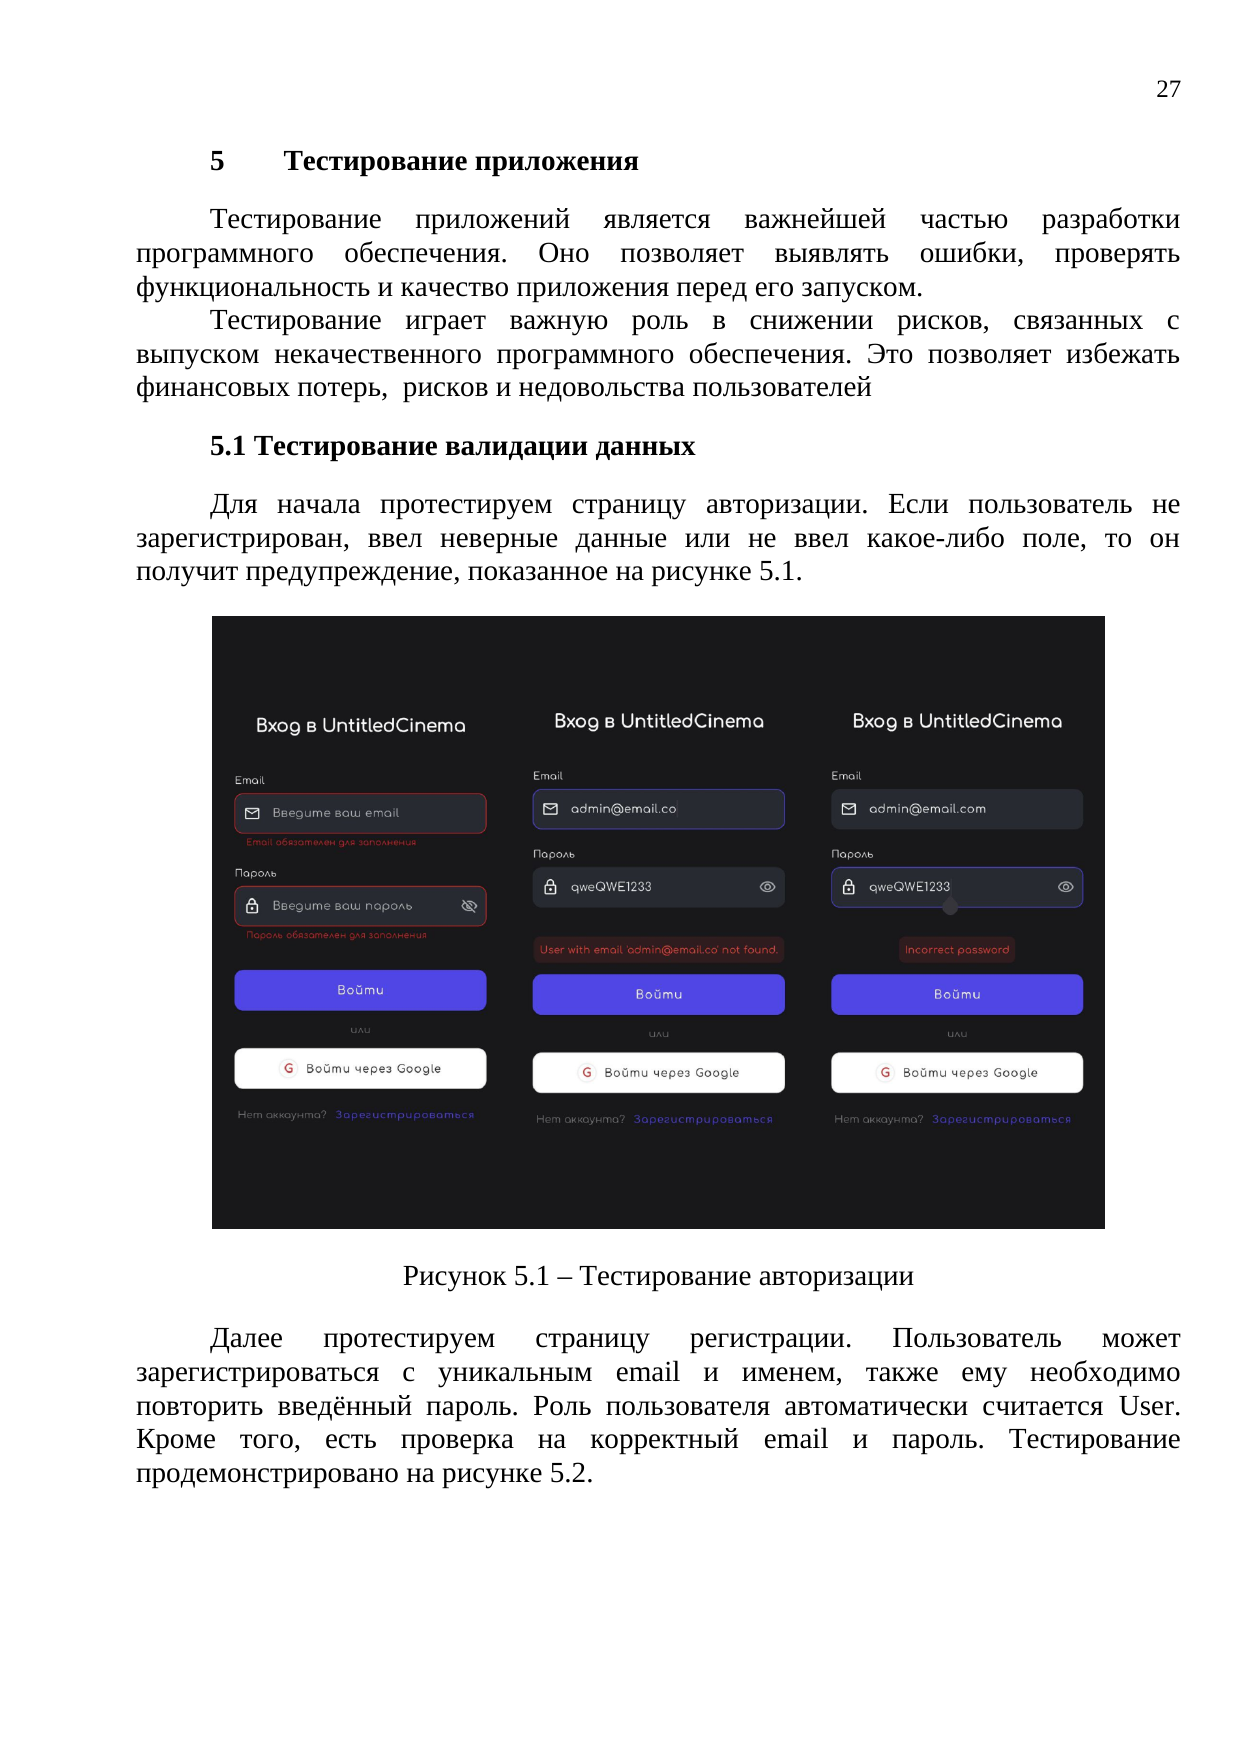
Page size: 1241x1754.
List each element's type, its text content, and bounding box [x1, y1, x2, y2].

text Далее протестируем страницу регистрации. Пользователь может зарегистрироваться с уникальным email и именем, также ему необходимо повторить введённый пароль. Роль пользователя автоматически считается User. Кроме того, есть проверка на корректный email и пароль. Тестирование продемонстрировано на рисунке 5.2. [136, 1321, 1181, 1488]
subtitle Тестирование приложения [136, 143, 1181, 177]
text Тестирование приложений является важнейшей частью разработки программного обеспечения. Оно позволяет выявлять ошибки, проверять функциональность и качество приложения перед его запуском. [136, 202, 1181, 302]
text Тестирование играет важную роль в снижении рисков, связанных с выпуском некачественного программного обеспечения. Это позволяет избежать финансовых потерь, рисков и недовольства пользователей [136, 302, 1181, 403]
picture [212, 616, 1105, 1229]
text Рисунок 5.1 – Тестирование авторизации [136, 1258, 1181, 1291]
subtitle 5.1 Тестирование валидации данных [136, 428, 1181, 461]
text Для начала протестируем страницу авторизации. Если пользователь не зарегистрирован, ввел неверные данные или не ввел какое-либо поле, то он получит предупреждение, показанное на рисунке 5.1. [136, 486, 1181, 587]
